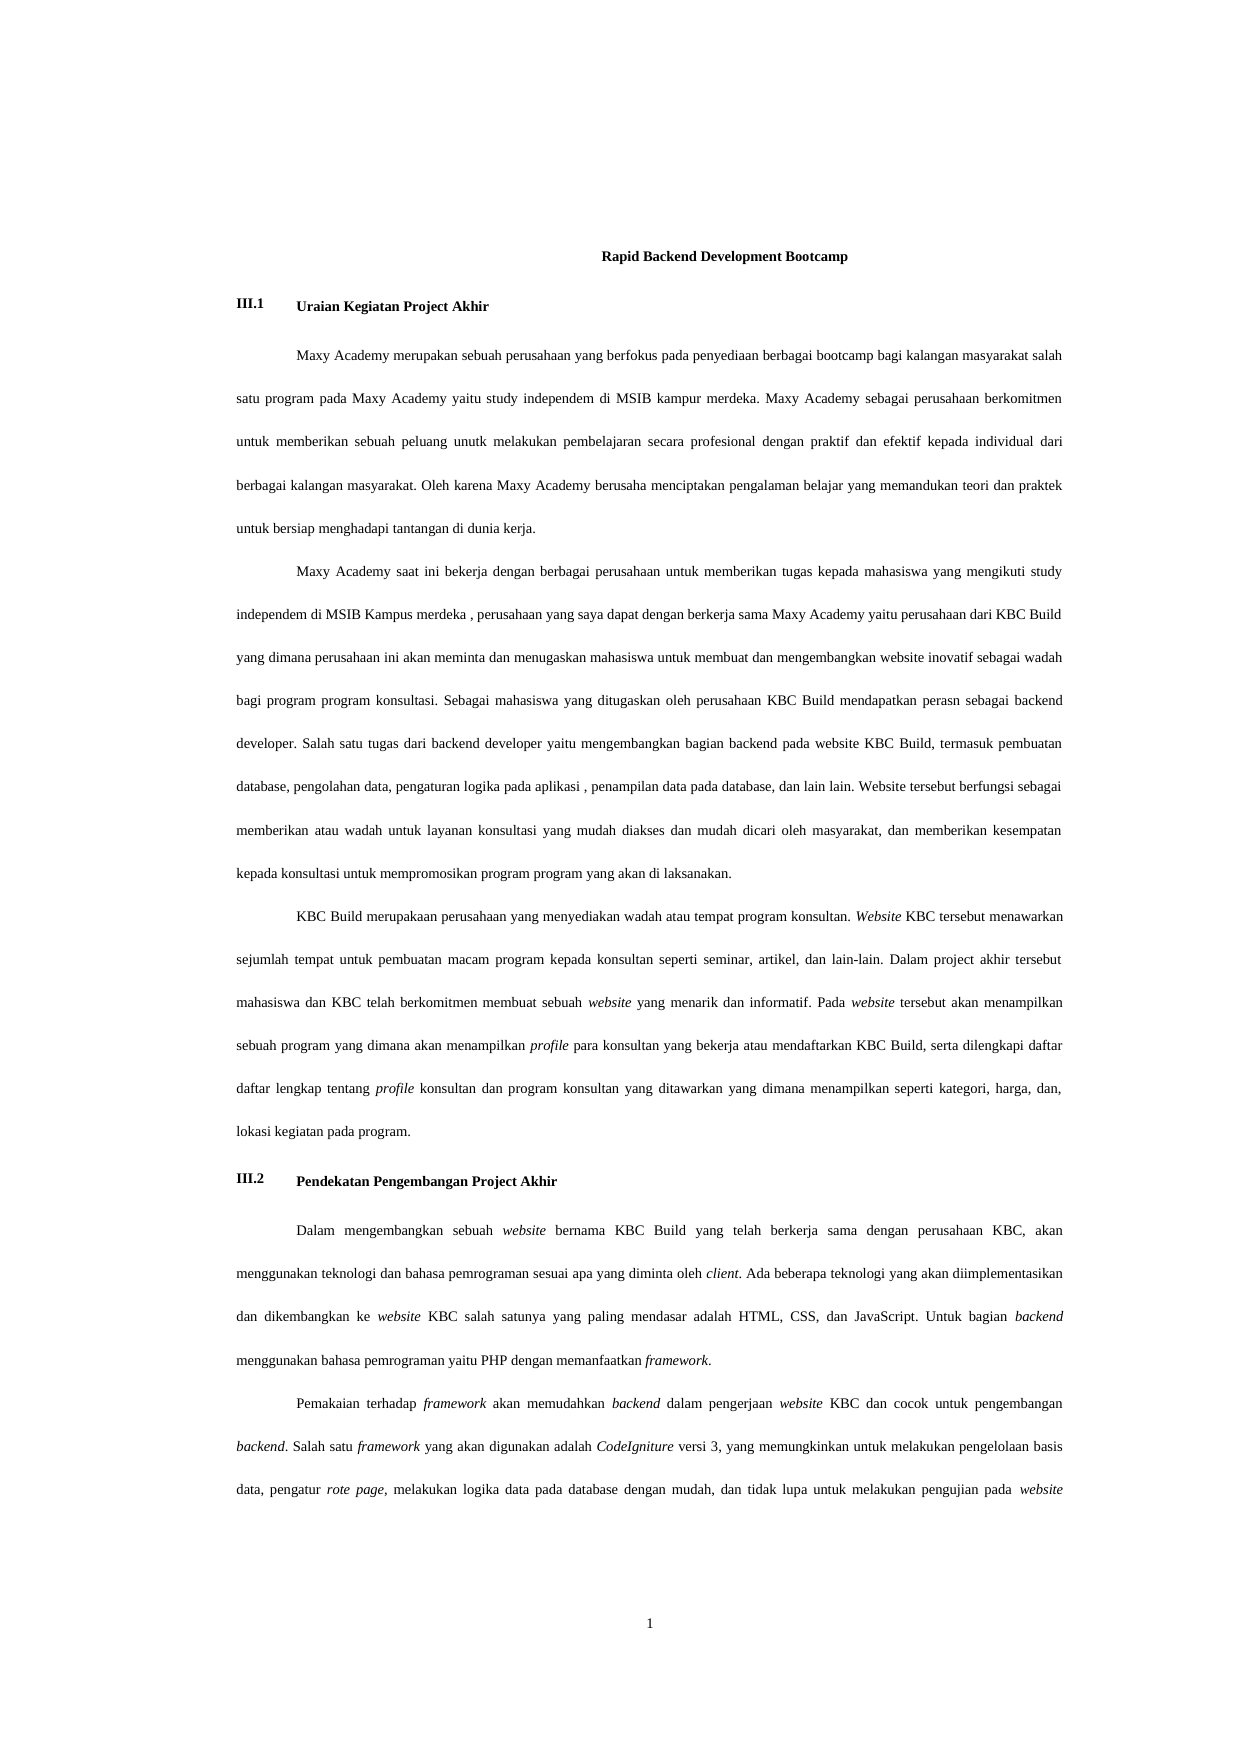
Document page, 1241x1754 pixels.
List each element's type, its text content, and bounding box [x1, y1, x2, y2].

text Dalam mengembangkan sebuah website bernama KBC Build yang telah berkerja sama dengan perusahaan KBC, akan menggunakan teknologi dan bahasa pemrograman sesuai apa yang diminta oleh client. Ada beberapa teknologi yang akan diimplementasikan dan dikembangkan ke website KBC salah satunya yang paling mendasar adalah HTML, CSS, dan JavaScript. Untuk bagian backend menggunakan bahasa pemrograman yaitu PHP dengan memanfaatkan framework. [236, 1210, 1063, 1368]
text KBC Build merupakaan perusahaan yang menyediakan wadah atau tempat program konsultan. Website KBC tersebut menawarkan sejumlah tempat untuk pembuatan macam program kepada konsultan seperti seminar, artikel, dan lain-lain. Dalam project akhir tersebut mahasiswa dan KBC telah berkomitmen membuat sebuah website yang menarik dan informatif. Pada website tersebut akan menampilkan sebuah program yang dimana akan menampilkan profile para konsultan yang bekerja atau mendaftarkan KBC Build, serta dilengkapi daftar daftar lengkap tentang profile konsultan dan program konsultan yang ditawarkan yang dimana menampilkan seperti kategori, harga, dan, lokasi kegiatan pada program. [236, 896, 1063, 1140]
subtitle Rapid Backend Development Bootcamp [236, 236, 1063, 265]
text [236, 1382, 1063, 1497]
subtitle Pendekatan Pengembangan Project Akhir [236, 1161, 1063, 1189]
text Maxy Academy saat ini bekerja dengan berbagai perusahaan untuk memberikan tugas kepada mahasiswa yang mengikuti study independem di MSIB Kampus merdeka , perusahaan yang saya dapat dengan berkerja sama Maxy Academy yaitu perusahaan dari KBC Build yang dimana perusahaan ini akan meminta dan menugaskan mahasiswa untuk membuat dan mengembangkan website inovatif sebagai wadah bagi program program konsultasi. Sebagai mahasiswa yang ditugaskan oleh perusahaan KBC Build mendapatkan perasn sebagai backend developer. Salah satu tugas dari backend developer yaitu mengembangkan bagian backend pada website KBC Build, termasuk pembuatan database, pengolahan data, pengaturan logika pada aplikasi , penampilan data pada database, dan lain lain. Website tersebut berfungsi sebagai memberikan atau wadah untuk layanan konsultasi yang mudah diakses dan mudah dicari oleh masyarakat, dan memberikan kesempatan kepada konsultasi untuk mempromosikan program program yang akan di laksanakan. [236, 551, 1063, 881]
text Maxy Academy merupakan sebuah perusahaan yang berfokus pada penyediaan berbagai bootcamp bagi kalangan masyarakat salah satu program pada Maxy Academy yaitu study independem di MSIB kampur merdeka. Maxy Academy sebagai perusahaan berkomitmen untuk memberikan sebuah peluang unutk melakukan pembelajaran secara profesional dengan praktif dan efektif kepada individual dari berbagai kalangan masyarakat. Oleh karena Maxy Academy berusaha menciptakan pengalaman belajar yang memandukan teori dan praktek untuk bersiap menghadapi tantangan di dunia kerja. [236, 335, 1063, 536]
subtitle Uraian Kegiatan Project Akhir [236, 286, 1063, 314]
